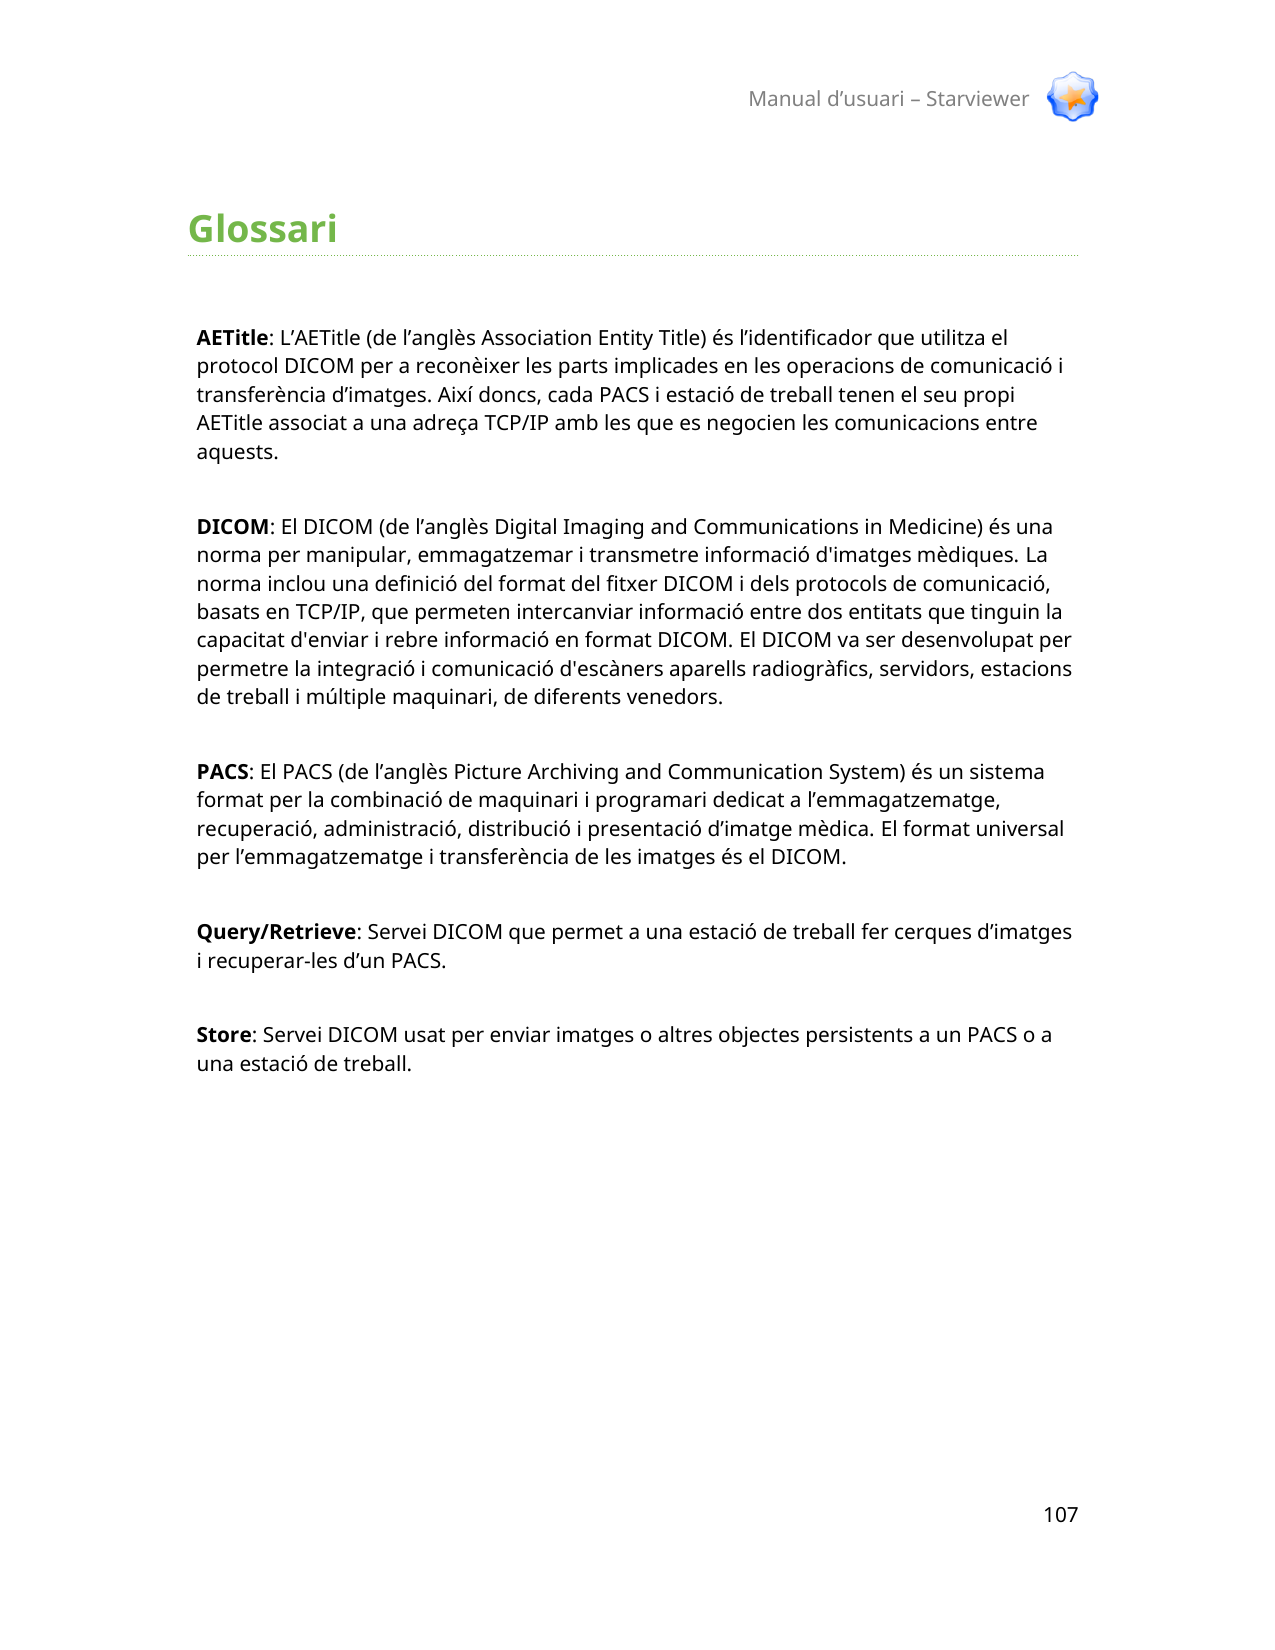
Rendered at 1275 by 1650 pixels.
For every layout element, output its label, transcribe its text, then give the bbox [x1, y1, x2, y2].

text AETitle: L’AETitle (de l’anglès Association Entity Title) és l’identificador que utilitza el protocol DICOM per a reconèixer les parts implicades en les operacions de comunicació i transferència d’imatges. Així doncs, cada PACS i estació de treball tenen el seu propi AETitle associat a una adreça TCP/IP amb les que es negocien les comunicacions entre aquests. [196, 323, 1078, 465]
text Query/Retrieve: Servei DICOM que permet a una estació de treball fer cerques d’imatges i recuperar-les d’un PACS. [196, 917, 1078, 974]
picture [1046, 71, 1099, 122]
subtitle Glossari [187, 202, 1078, 256]
text PACS: El PACS (de l’anglès Picture Archiving and Communication System) és un sistema format per la combinació de maquinari i programari dedicat a l’emmagatzematge, recuperació, administració, distribució i presentació d’imatge mèdica. El format universal per l’emmagatzematge i transferència de les imatges és el DICOM. [196, 757, 1078, 871]
text DICOM: El DICOM (de l’anglès Digital Imaging and Communications in Medicine) és una norma per manipular, emmagatzemar i transmetre informació d'imatges mèdiques. La norma inclou una definició del format del fitxer DICOM i dels protocols de comunicació, basats en TCP/IP, que permeten intercanviar informació entre dos entitats que tinguin la capacitat d'enviar i rebre informació en format DICOM. El DICOM va ser desenvolupat per permetre la integració i comunicació d'escàners aparells radiogràfics, servidors, estacions de treball i múltiple maquinari, de diferents venedors. [196, 512, 1078, 711]
text Store: Servei DICOM usat per enviar imatges o altres objectes persistents a un PACS o a una estació de treball. [196, 1021, 1078, 1077]
